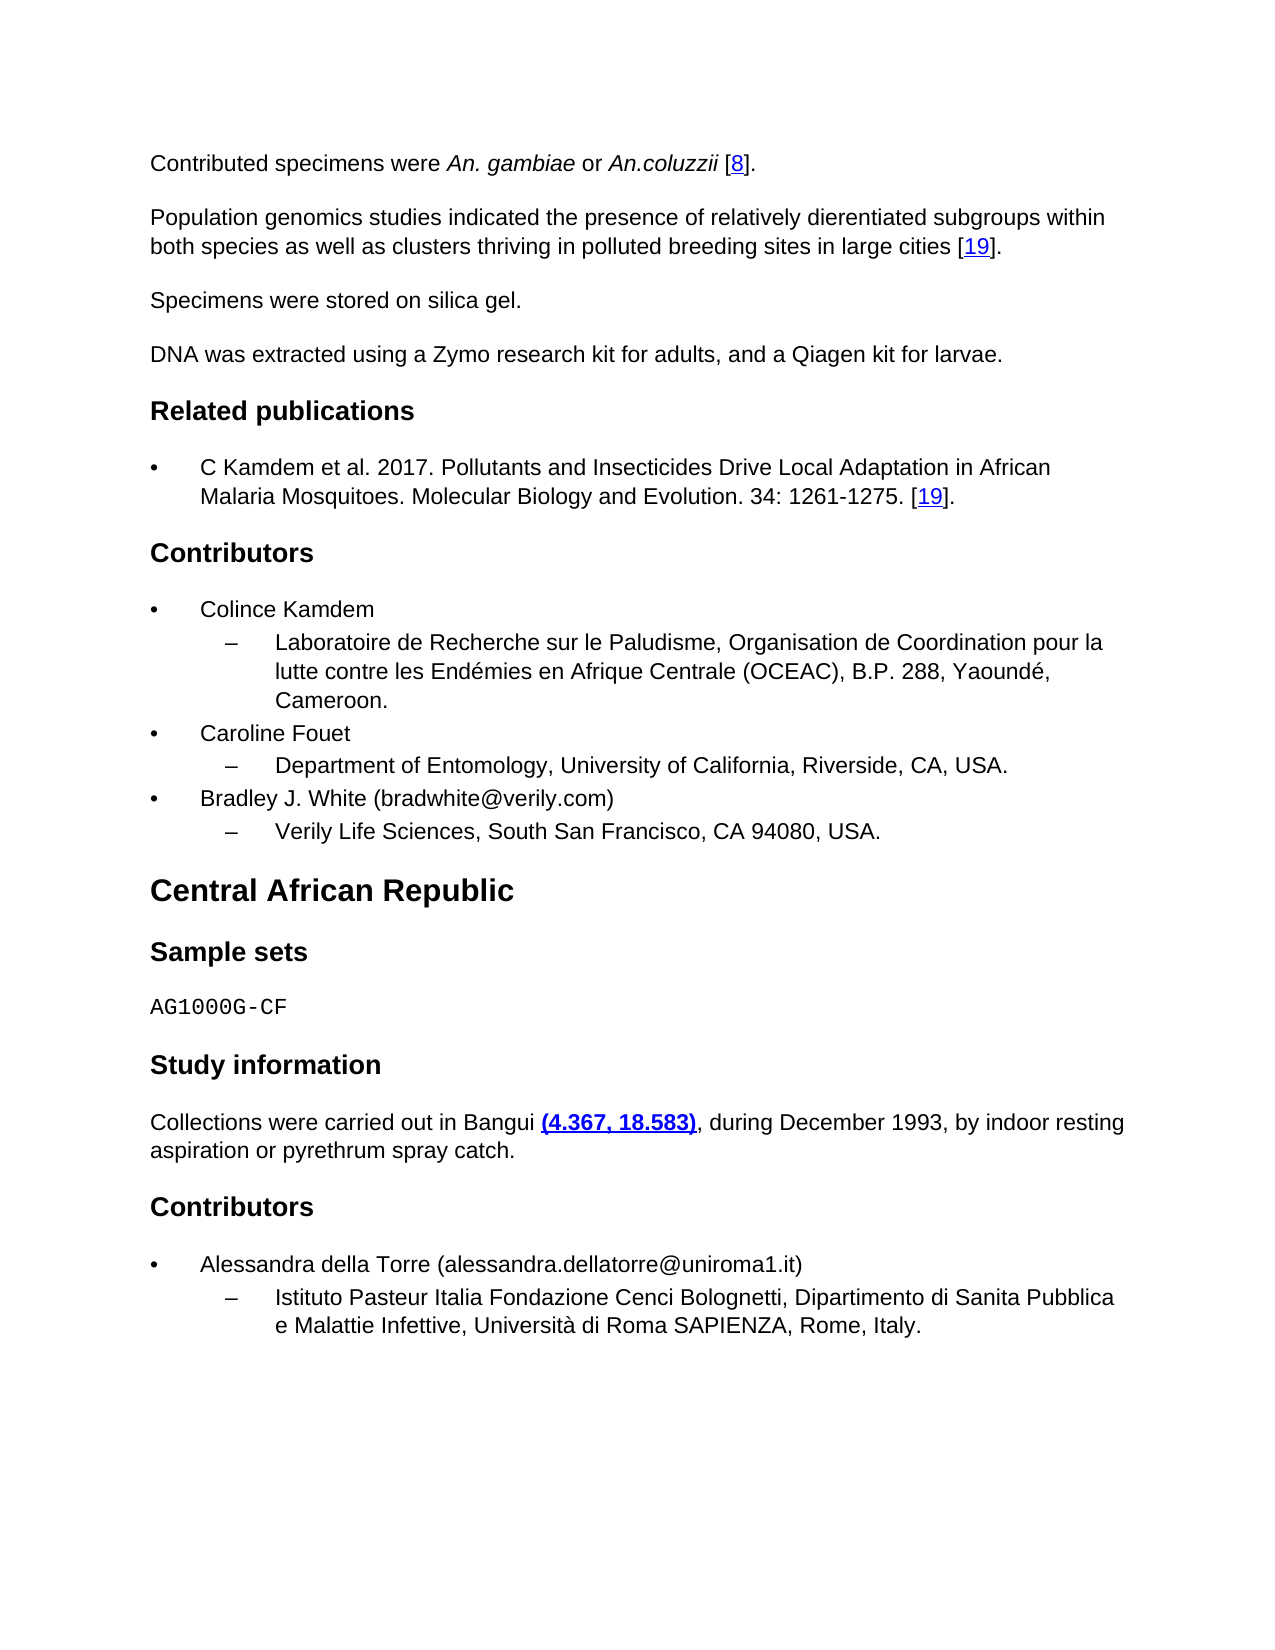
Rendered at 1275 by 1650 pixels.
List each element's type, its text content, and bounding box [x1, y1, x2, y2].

list Caroline Fouet [150, 720, 1125, 746]
subtitle Sample sets [150, 936, 1125, 968]
list Laboratoire de Recherche sur le Paludisme, Organisation de Coordination pour la lutte contre les Endémies en Afrique Centrale (OCEAC), B.P. 288, Yaoundé, Cameroon. [225, 629, 1125, 713]
list Colince Kamdem [150, 596, 1125, 623]
subtitle Study information [150, 1049, 1125, 1080]
text Collections were carried out in Bangui (4.367, 18.583), during December 1993, by indoor resting aspiration or pyrethrum spray catch. [150, 1108, 1125, 1164]
text AG1000G-CF [150, 996, 1125, 1022]
list C Kamdem et al. 2017. Pollutants and Insecticides Drive Local Adaptation in African Malaria Mosquitoes. Molecular Biology and Evolution. 34: 1261-1275. [19]. [150, 454, 1125, 509]
subtitle Contributors [150, 537, 1125, 568]
text Population genomics studies indicated the presence of relatively dierentiated subgroups within both species as well as clusters thriving in polluted breeding sites in large cities [19]. [150, 204, 1125, 259]
text Specimens were stored on silica gel. [150, 287, 1125, 313]
list Bradley J. White (bradwhite@verily.com) [150, 785, 1125, 812]
list Istituto Pasteur Italia Fondazione Cenci Bolognetti, Dipartimento di Sanita Pubblica e Malattie Infettive, Università di Roma SAPIENZA, Rome, Italy. [225, 1283, 1125, 1339]
subtitle Contributors [150, 1191, 1125, 1223]
subtitle Central African Republic [150, 872, 1125, 908]
text DNA was extracted using a Zymo research kit for adults, and a Qiagen kit for larvae. [150, 341, 1125, 367]
list Department of Entomology, University of California, Riverside, CA, USA. [225, 752, 1125, 779]
list Verily Life Sciences, South San Francisco, CA 94080, USA. [225, 818, 1125, 844]
text Contributed specimens were An. gambiae or An.coluzzii [8]. [150, 150, 1125, 176]
subtitle Related publications [150, 395, 1125, 426]
list Alessandra della Torre (alessandra.dellatorre@uniroma1.it) [150, 1251, 1125, 1277]
